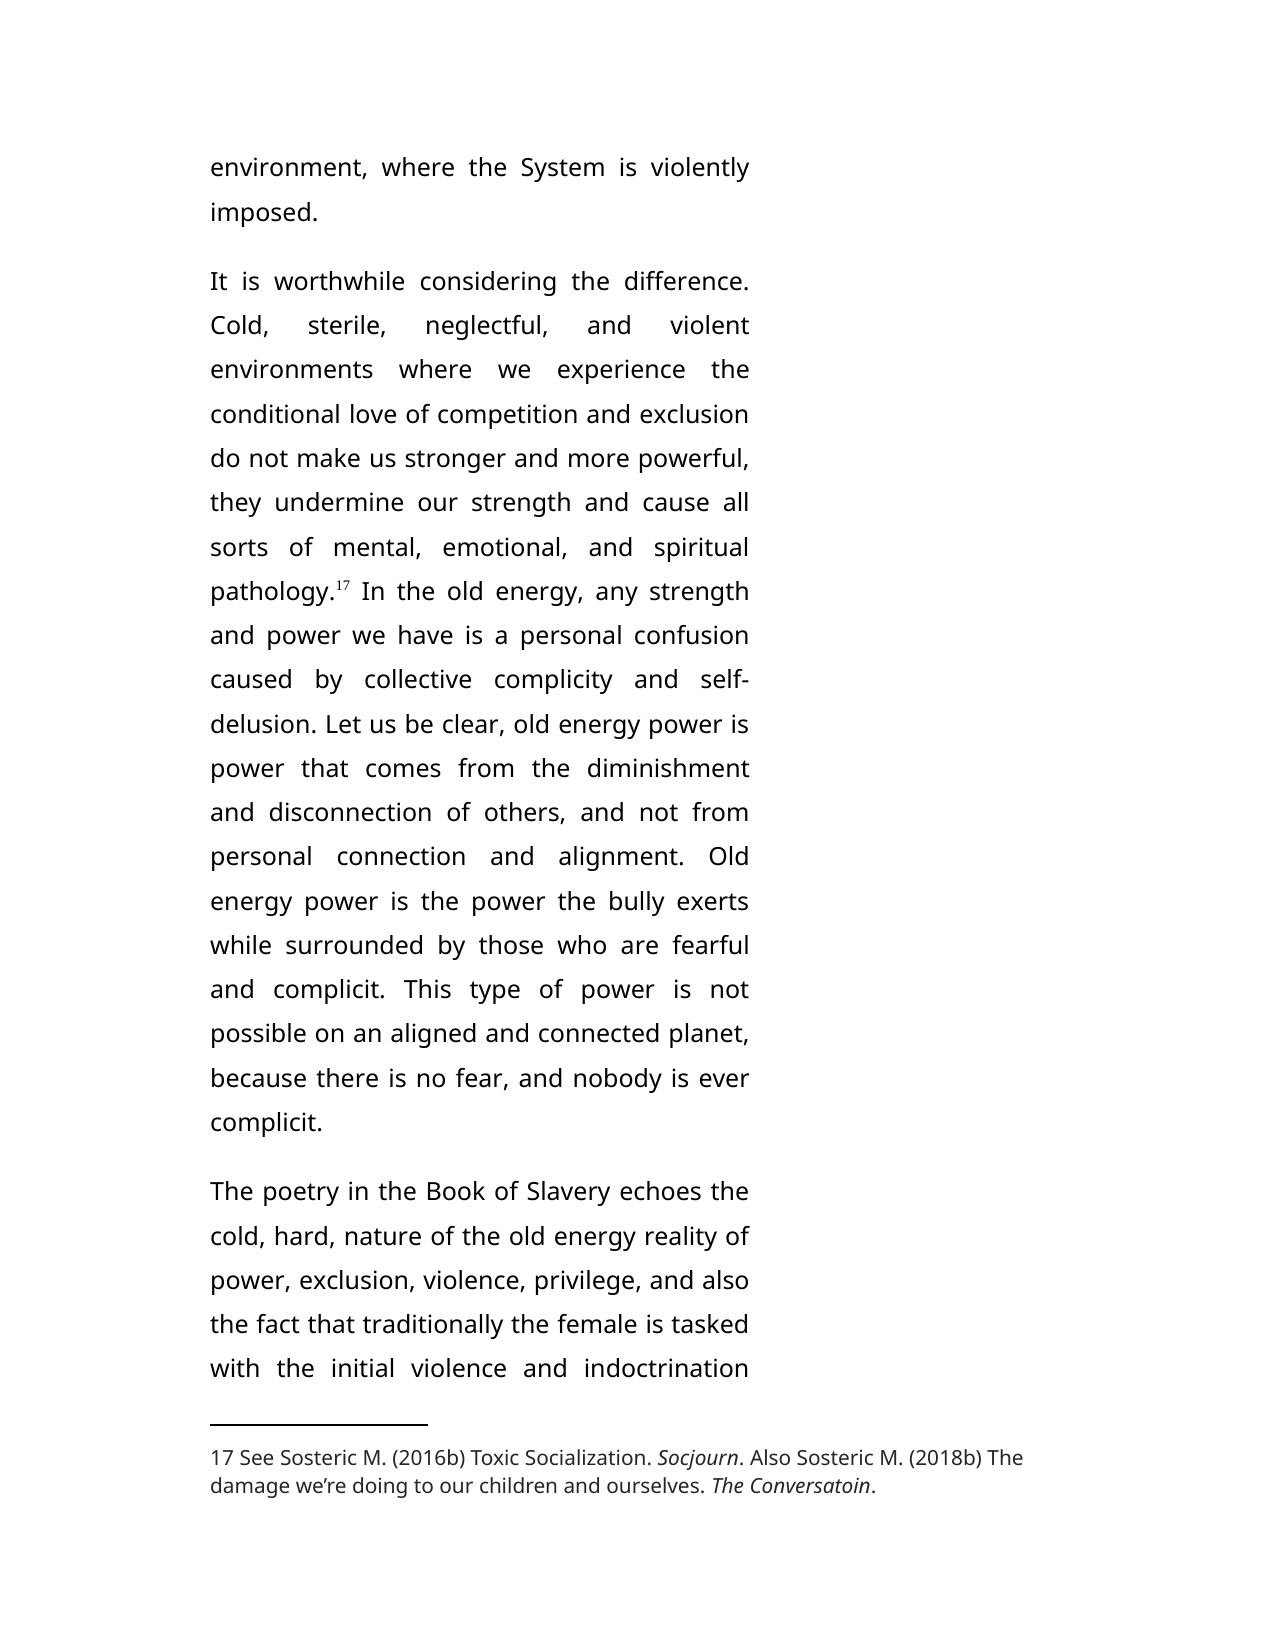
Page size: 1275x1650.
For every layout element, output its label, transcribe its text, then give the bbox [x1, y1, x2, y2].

text It is worthwhile considering the difference. Cold, sterile, neglectful, and violent environments where we experience the conditional love of competition and exclusion do not make us stronger and more powerful, they undermine our strength and cause all sorts of mental, emotional, and spiritual pathology. In the old energy, any strength and power we have is a personal confusion caused by collective complicity and self-delusion. Let us be clear, old energy power is power that comes from the diminishment and disconnection of others, and not from personal connection and alignment. Old energy power is the power the bully exerts while surrounded by those who are fearful and complicit. This type of power is not possible on an aligned and connected planet, because there is no fear, and nobody is ever complicit. [210, 263, 750, 1139]
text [210, 1174, 750, 1385]
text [210, 150, 750, 228]
